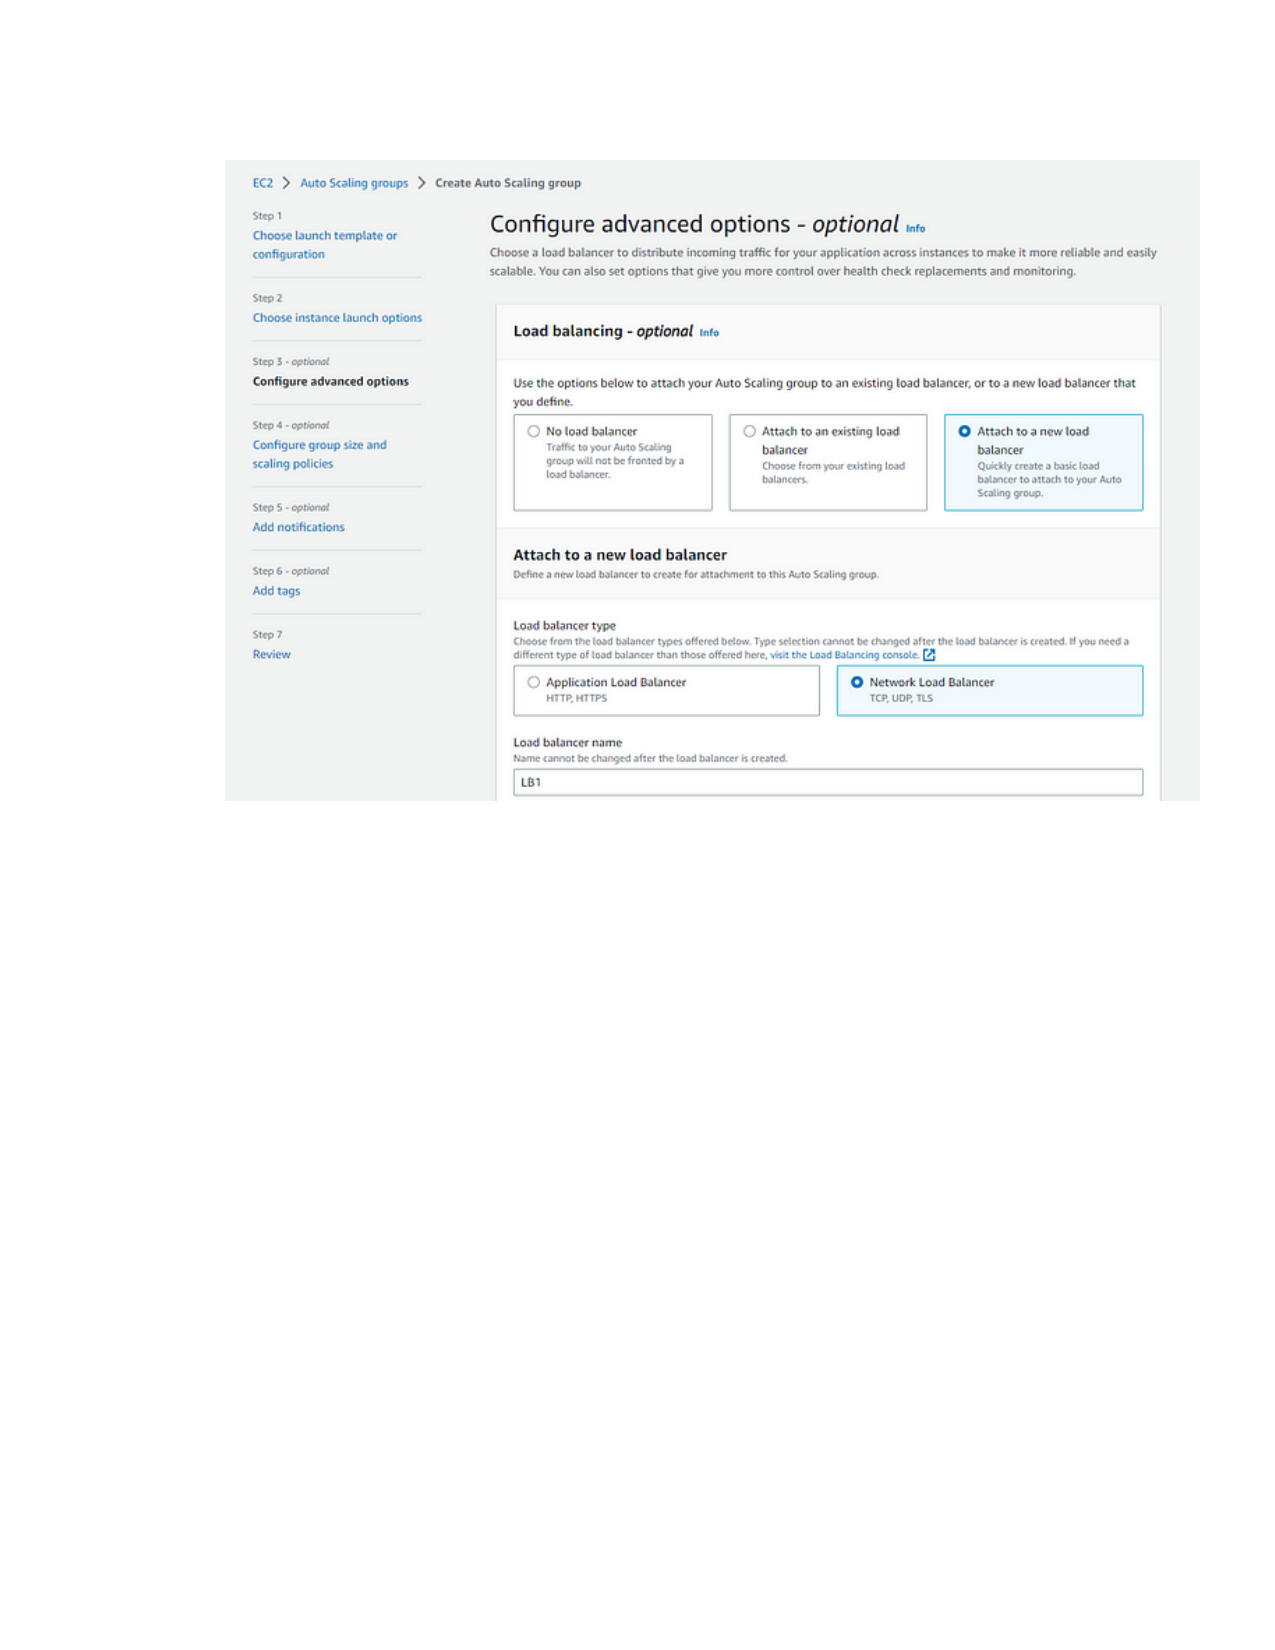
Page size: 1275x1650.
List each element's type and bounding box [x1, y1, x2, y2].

picture [225, 160, 1200, 801]
